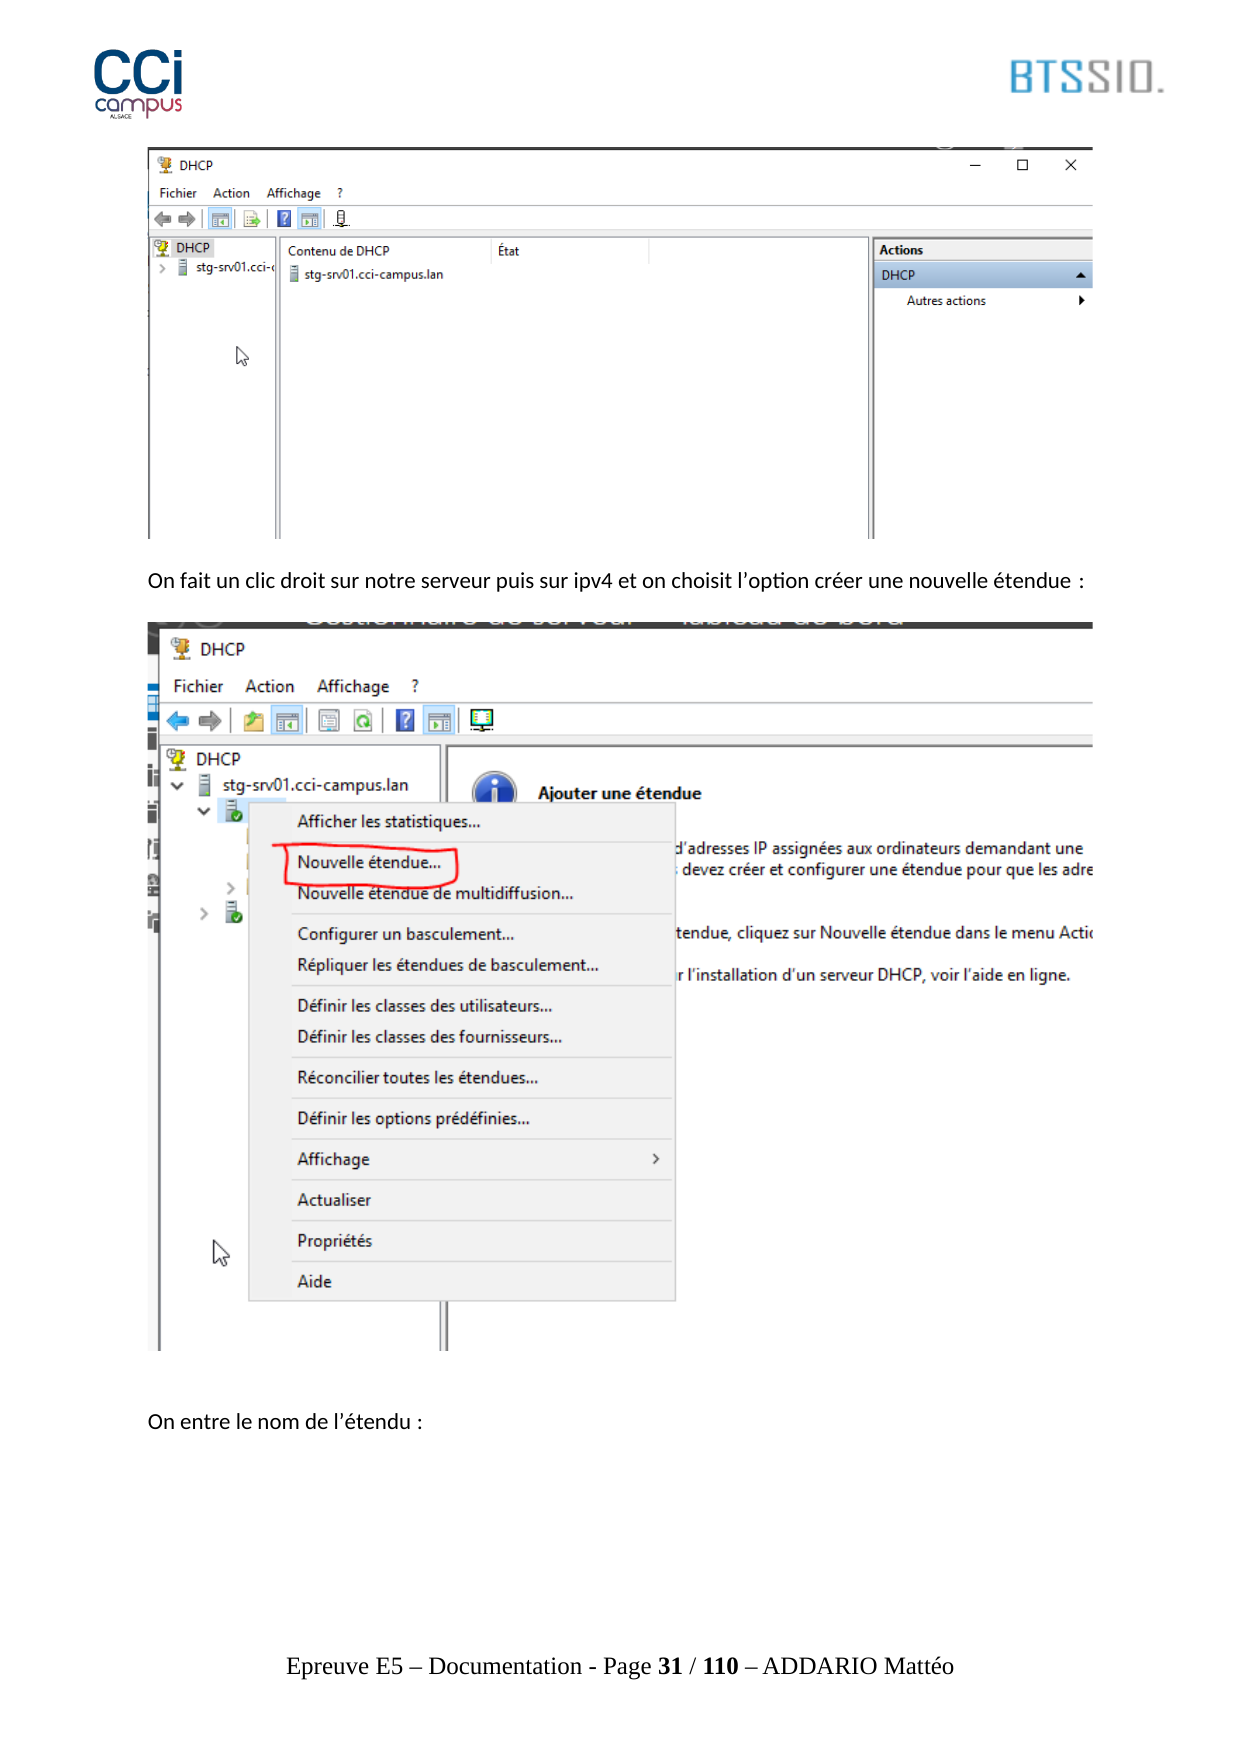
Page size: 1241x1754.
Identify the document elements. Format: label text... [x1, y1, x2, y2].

text On entre le nom de l’étendu : [148, 1407, 1092, 1435]
picture [147, 622, 1093, 1351]
text On fait un clic droit sur notre serveur puis sur ipv4 et on choisit l’option créer une nouvelle étendue : [148, 566, 1092, 594]
picture [81, 45, 195, 123]
picture [147, 147, 1093, 539]
picture [1004, 46, 1169, 104]
